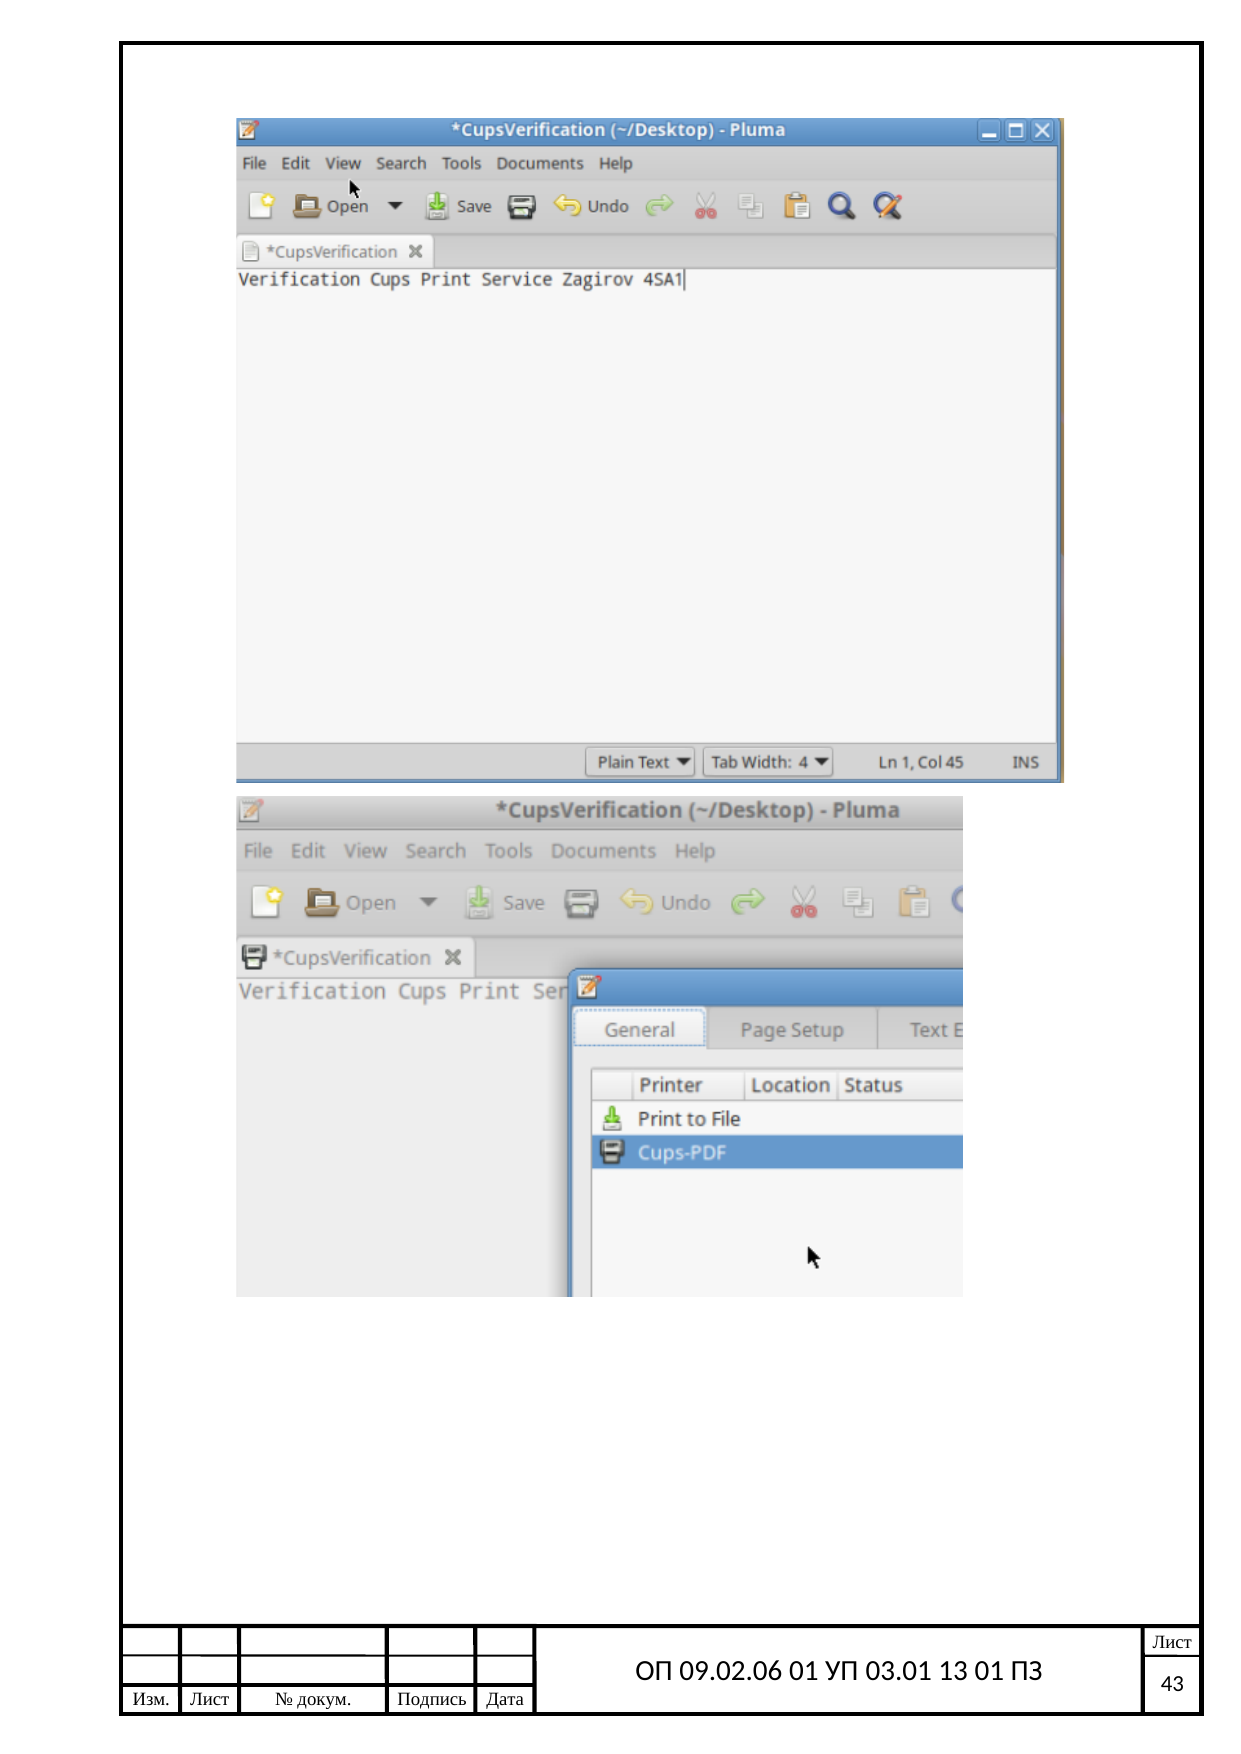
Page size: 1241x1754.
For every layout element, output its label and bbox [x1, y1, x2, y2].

picture [236, 118, 1065, 783]
picture [236, 796, 963, 1297]
